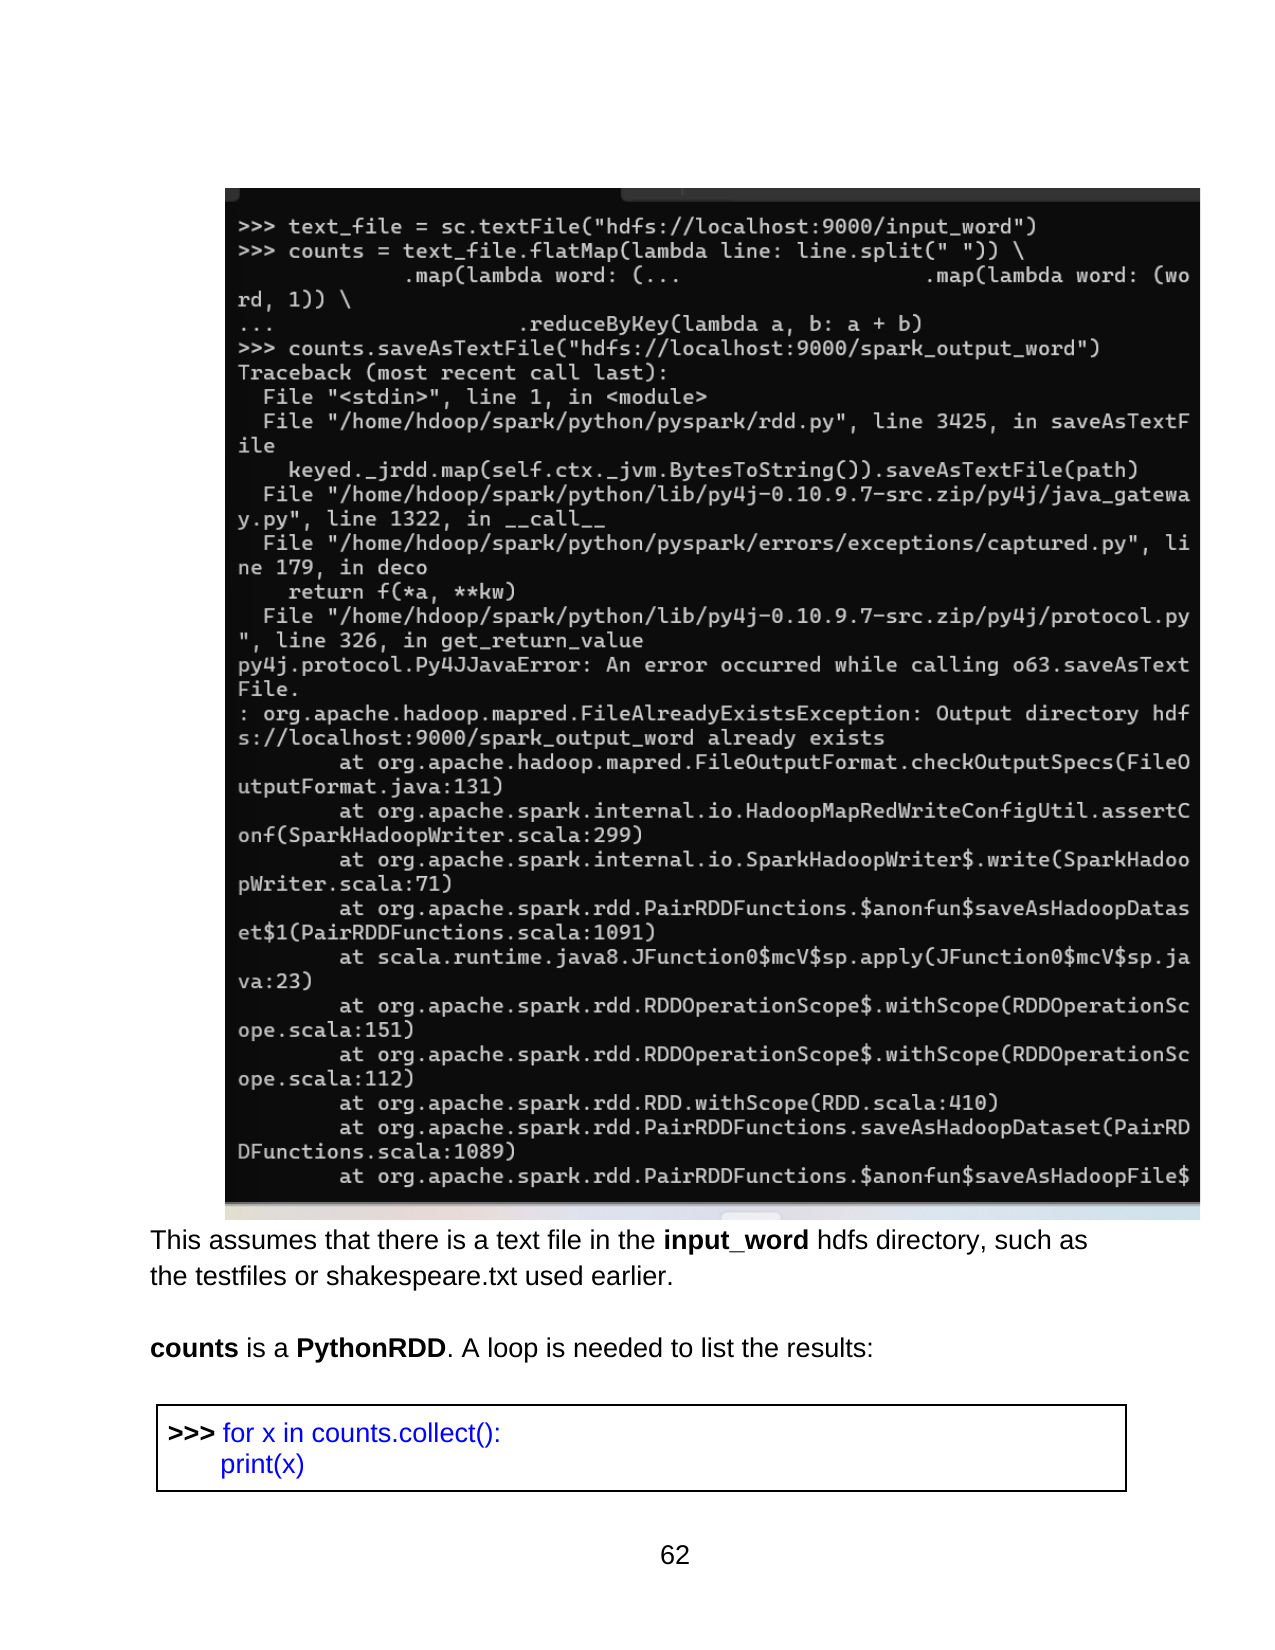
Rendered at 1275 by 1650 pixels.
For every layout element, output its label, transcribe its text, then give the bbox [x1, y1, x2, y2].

picture [225, 188, 1200, 1220]
text counts is a PythonRDD. A loop is needed to list the results: [150, 1332, 1125, 1363]
text This assumes that there is a text file in the input_word hdfs directory, such as the testfiles or shakespeare.txt used earlier. [150, 1224, 1125, 1292]
table_header >>> for x in counts.collect(): print(x) [158, 1406, 1125, 1489]
